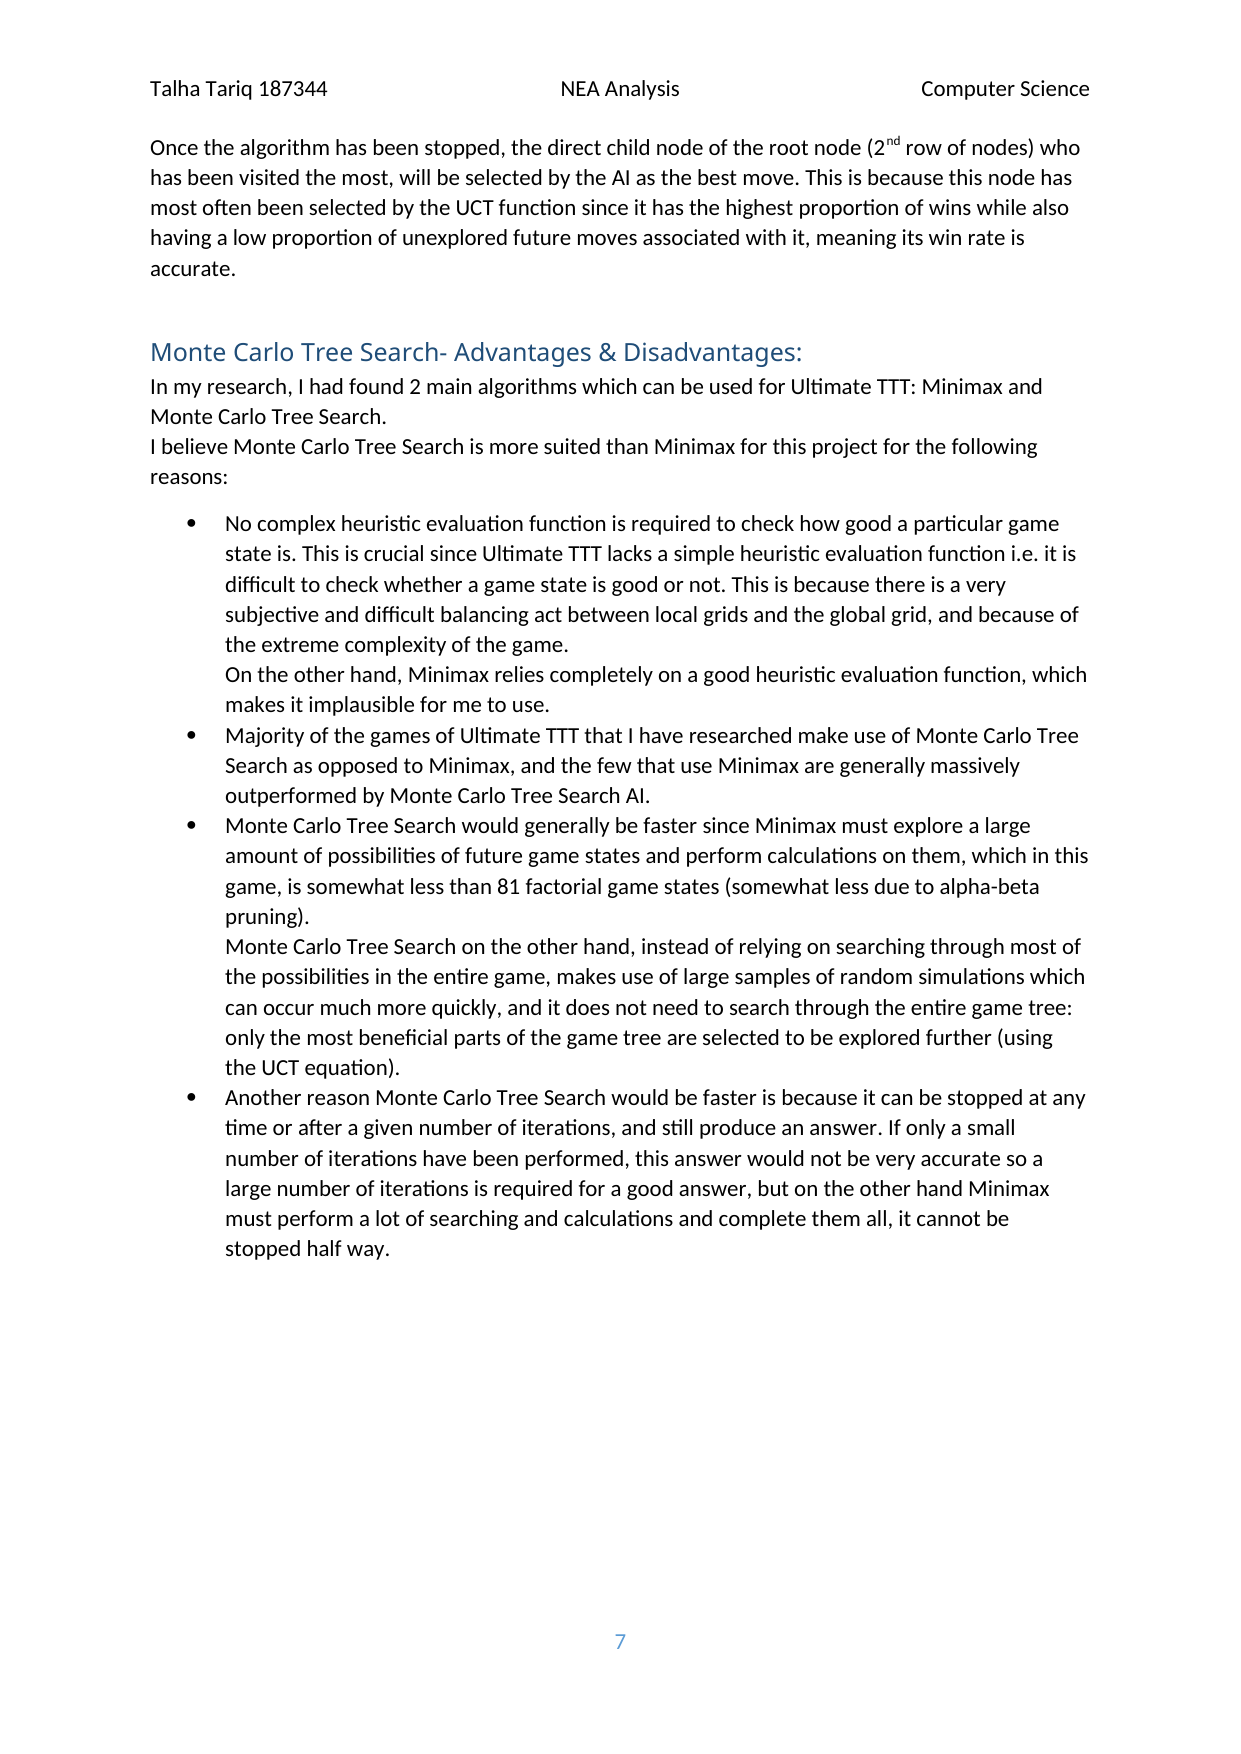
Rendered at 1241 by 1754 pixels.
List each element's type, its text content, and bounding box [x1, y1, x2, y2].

list No complex heuristic evaluation function is required to check how good a particular game state is. This is crucial since Ultimate TTT lacks a simple heuristic evaluation function i.e. it is difficult to check whether a game state is good or not. This is because there is a very subjective and difficult balancing act between local grids and the global grid, and because of the extreme complexity of the game. [187, 509, 1090, 658]
list Majority of the games of Ultimate TTT that I have researched make use of Monte Carlo Tree Search as opposed to Minimax, and the few that use Minimax are generally massively outperformed by Monte Carlo Tree Search AI. [187, 721, 1090, 809]
list Another reason Monte Carlo Tree Search would be faster is because it can be stopped at any time or after a given number of iterations, and still produce an answer. If only a small number of iterations have been performed, this answer would not be very accurate so a large number of iterations is required for a good answer, but on the other hand Minimax must perform a lot of searching and calculations and complete them all, it cannot be stopped half way. [187, 1083, 1090, 1262]
text Once the algorithm has been stopped, the direct child node of the root node (2nd row of nodes) who has been visited the most, will be selected by the AI as the best move. This is because this node has most often been selected by the UCT function since it has the highest proportion of wins while also having a low proportion of unexplored future moves associated with it, meaning its win rate is accurate. [150, 133, 1090, 282]
text In my research, I had found 2 main algorithms which can be used for Ultimate TTT: Minimax and Monte Carlo Tree Search. [150, 372, 1090, 430]
subtitle Monte Carlo Tree Search- Advantages & Disadvantages: [150, 335, 1090, 369]
list On the other hand, Minimax relies completely on a good heuristic evaluation function, which makes it implausible for me to use. [225, 660, 1090, 718]
list Monte Carlo Tree Search would generally be faster since Minimax must explore a large amount of possibilities of future game states and perform calculations on them, which in this game, is somewhat less than 81 factorial game states (somewhat less due to alpha-beta pruning). [187, 811, 1090, 930]
list Monte Carlo Tree Search on the other hand, instead of relying on searching through most of the possibilities in the entire game, makes use of large samples of random simulations which can occur much more quickly, and it does not need to search through the entire game tree: only the most beneficial parts of the game tree are selected to be explored further (using the UCT equation). [225, 932, 1090, 1081]
text I believe Monte Carlo Tree Search is more suited than Minimax for this project for the following reasons: [150, 432, 1090, 490]
